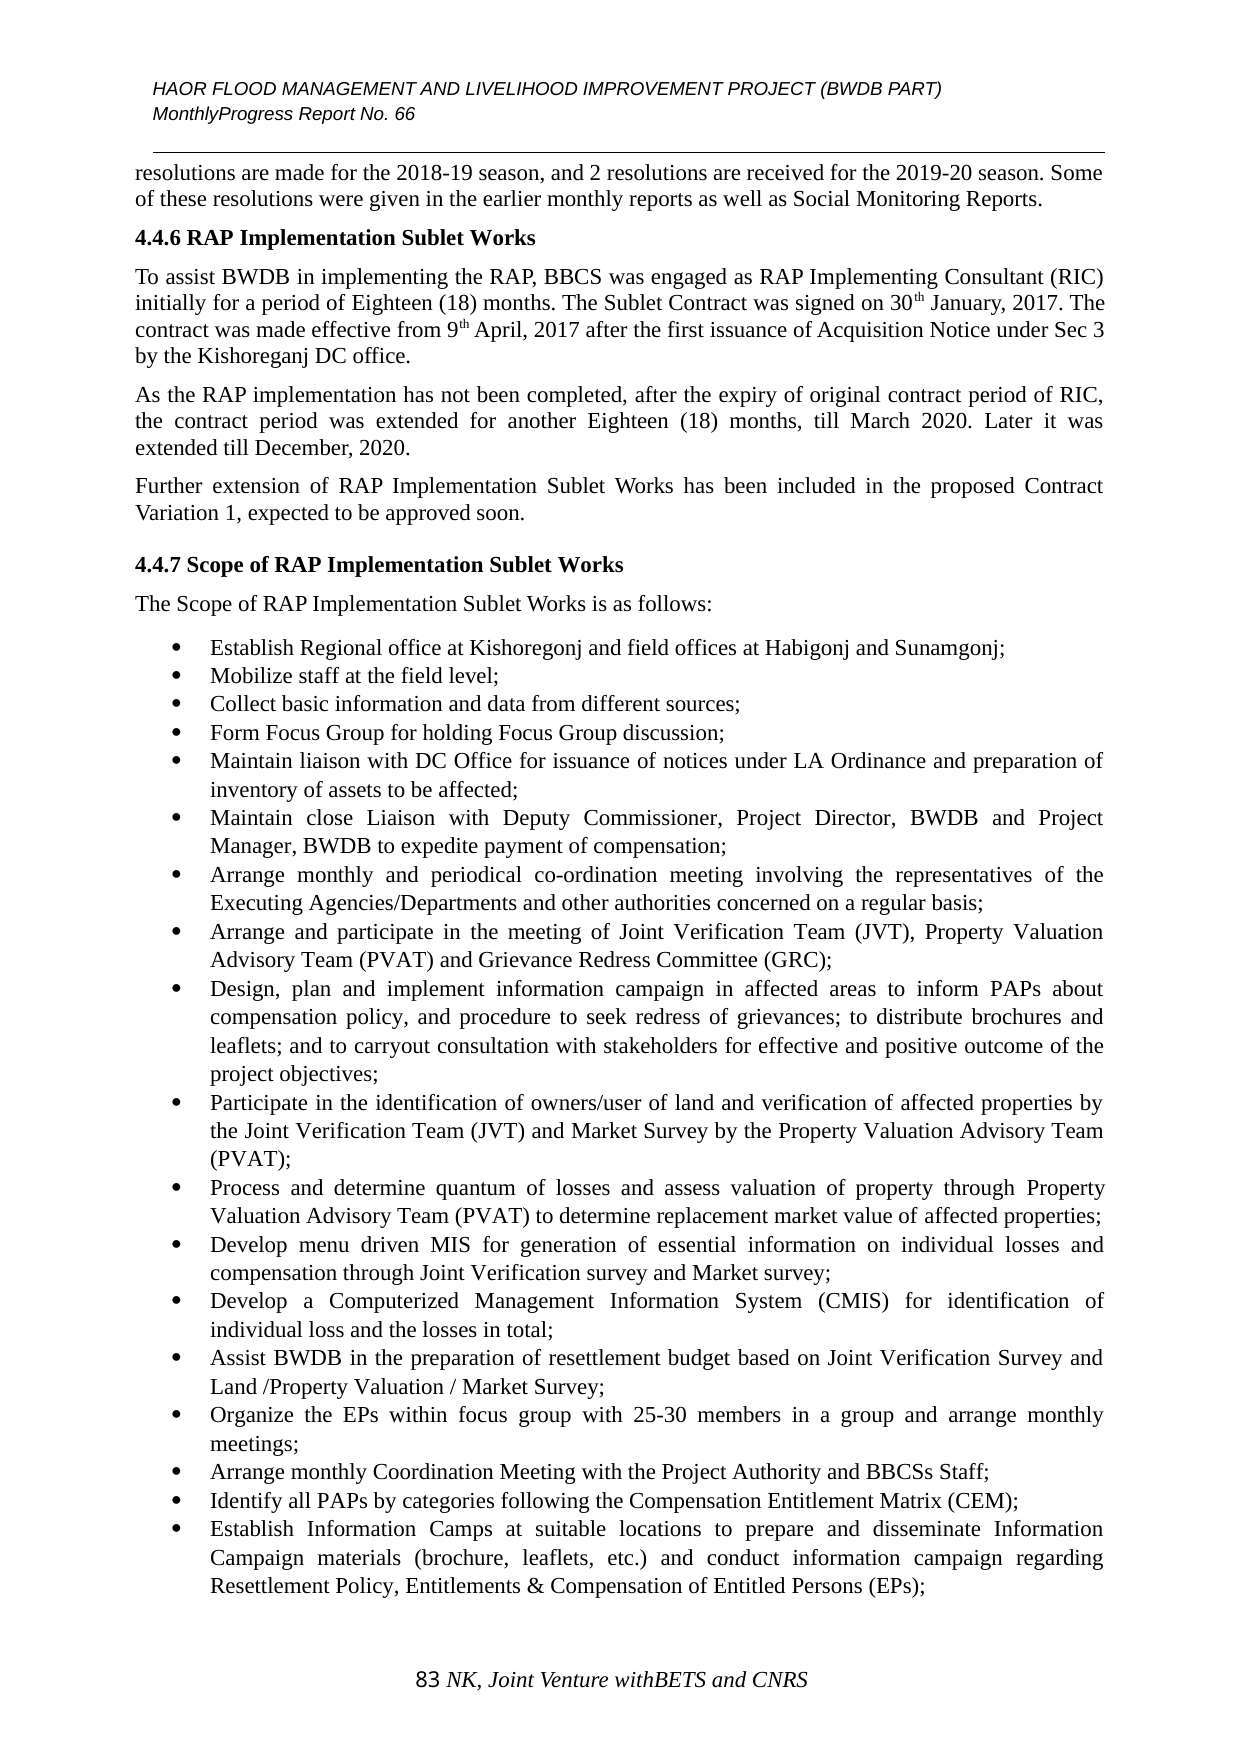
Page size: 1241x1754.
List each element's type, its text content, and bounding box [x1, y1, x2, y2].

list Develop menu driven MIS for generation of essential information on individual losses and compensation through Joint Verification survey and Market survey; [172, 1231, 1105, 1286]
list Develop a Computerized Management Information System (CMIS) for identification of individual loss and the losses in total; [172, 1288, 1105, 1342]
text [135, 159, 1105, 212]
list Arrange monthly Coordination Meeting with the Project Authority and BBCSs Staff; [172, 1458, 1105, 1484]
list Organize the EPs within focus group with 25-30 members in a group and arrange monthly meetings; [172, 1401, 1105, 1456]
list Identify all PAPs by categories following the Compensation Entitlement Matrix (CEM); [172, 1487, 1105, 1513]
list Maintain close Liaison with Deputy Commissioner, Project Director, BWDB and Project Manager, BWDB to expedite payment of compensation; [172, 804, 1105, 859]
list Form Focus Group for holding Focus Group discussion; [172, 719, 1105, 745]
text The Scope of RAP Implementation Sublet Works is as follows: [135, 590, 1105, 617]
list Assist BWDB in the preparation of resettlement budget based on Joint Verification Survey and Land /Property Valuation / Market Survey; [172, 1344, 1105, 1399]
text To assist BWDB in implementing the RAP, BBCS was engaged as RAP Implementing Consultant (RIC) initially for a period of Eighteen (18) months. The Sublet Contract was signed on 30th January, 2017. The contract was made effective from 9th April, 2017 after the first issuance of Acquisition Notice under Sec 3 by the Kishoreganj DC office. [135, 263, 1105, 368]
text 4.4.7 Scope of RAP Implementation Sublet Works [135, 552, 1105, 578]
list Establish Regional office at Kishoregonj and field offices at Habigonj and Sunamgonj; [172, 633, 1105, 660]
text 4.4.6 RAP Implementation Sublet Works [135, 224, 1105, 251]
list Mobilize staff at the field level; [172, 662, 1105, 688]
list Arrange monthly and periodical co-ordination meeting involving the representatives of the Executing Agencies/Departments and other authorities concerned on a regular basis; [172, 861, 1105, 916]
text Further extension of RAP Implementation Sublet Works has been included in the proposed Contract Variation 1, expected to be approved soon. [135, 472, 1105, 525]
list Process and determine quantum of losses and assess valuation of property through Property Valuation Advisory Team (PVAT) to determine replacement market value of affected properties; [172, 1174, 1105, 1229]
list Establish Information Camps at suitable locations to prepare and disseminate Information Campaign materials (brochure, leaflets, etc.) and conduct information campaign regarding Resettlement Policy, Entitlements & Compensation of Entitled Persons (EPs); [172, 1515, 1105, 1598]
text As the RAP implementation has not been completed, after the expiry of original contract period of RIC, the contract period was extended for another Eighteen (18) months, till March 2020. Later it was extended till December, 2020. [135, 381, 1105, 460]
list Arrange and participate in the meeting of Joint Verification Team (JVT), Property Valuation Advisory Team (PVAT) and Grievance Redress Committee (GRC); [172, 918, 1105, 973]
list Maintain liaison with DC Office for issuance of notices under LA Ordinance and preparation of inventory of assets to be affected; [172, 747, 1105, 802]
list Participate in the identification of owners/user of land and verification of affected properties by the Joint Verification Team (JVT) and Market Survey by the Property Valuation Advisory Team (PVAT); [172, 1088, 1105, 1172]
list Design, plan and implement information campaign in affected areas to inform PAPs about compensation policy, and procedure to seek redress of grievances; to distribute brochures and leaflets; and to carryout consultation with stakeholders for effective and positive outcome of the project objectives; [172, 975, 1105, 1086]
list Collect basic information and data from different sources; [172, 690, 1105, 717]
